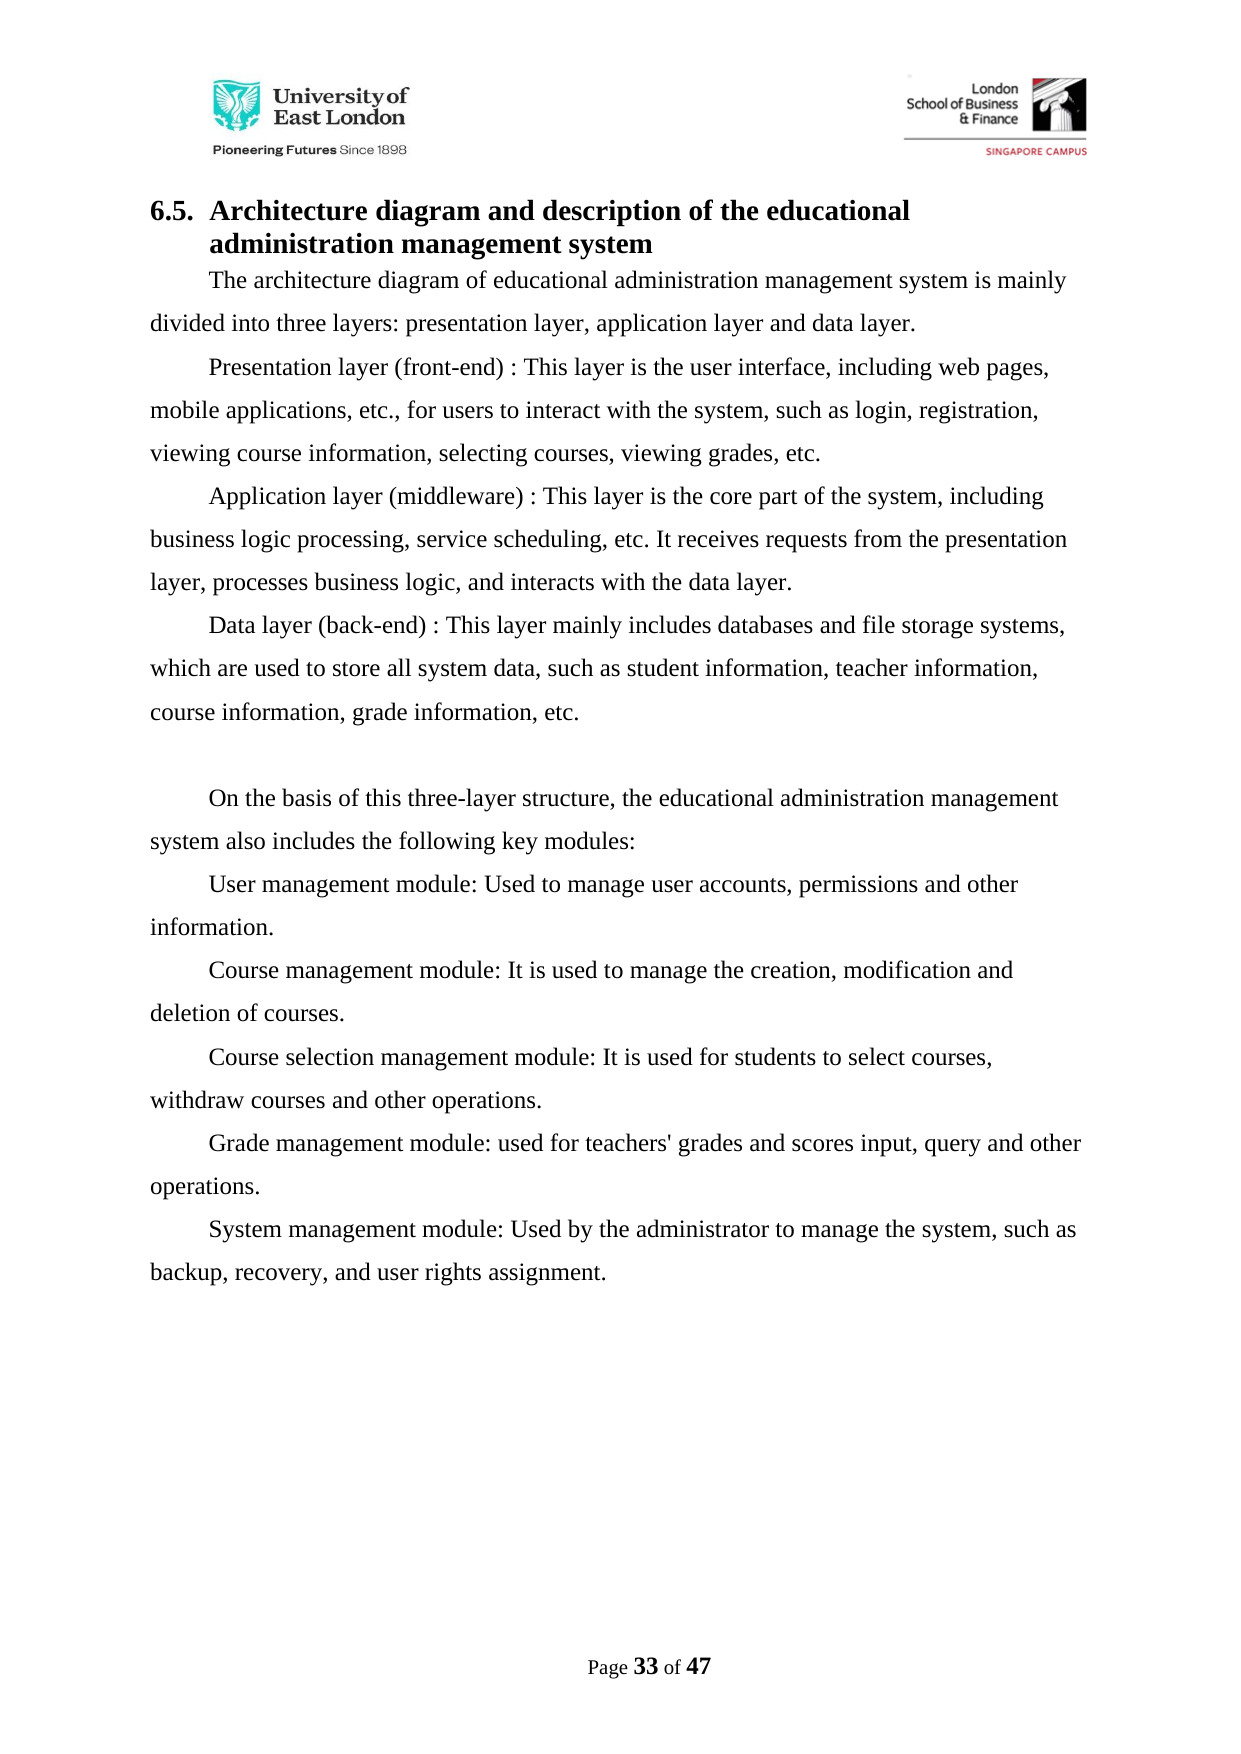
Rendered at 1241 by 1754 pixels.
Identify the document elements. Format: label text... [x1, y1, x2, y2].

text System management module: Used by the administrator to manage the system, such as backup, recovery, and user rights assignment. [150, 1214, 1090, 1286]
picture [208, 73, 417, 159]
text Course selection management module: It is used for students to select courses, withdraw courses and other operations. [150, 1042, 1090, 1113]
text Grade management module: used for teachers' grades and scores input, query and other operations. [150, 1128, 1090, 1200]
text Data layer (back-end) : This layer mainly includes databases and file storage systems, which are used to store all system data, such as student information, teacher information, course information, grade information, etc. [150, 610, 1090, 725]
text On the basis of this three-layer structure, the educational administration management system also includes the following key modules: [150, 783, 1090, 855]
text Presentation layer (front-end) : This layer is the user interface, including web pages, mobile applications, etc., for users to interact with the system, such as login, registration, viewing course information, selecting courses, viewing grades, etc. [150, 352, 1090, 467]
text Course management module: It is used to manage the creation, modification and deletion of courses. [150, 955, 1090, 1027]
picture [889, 74, 1091, 159]
text The architecture diagram of educational administration management system is mainly divided into three layers: presentation layer, application layer and data layer. [150, 265, 1090, 337]
subtitle Architecture diagram and description of the educational administration management system [150, 193, 1090, 260]
text Application layer (middleware) : This layer is the core part of the system, including business logic processing, service scheduling, etc. It receives requests from the presentation layer, processes business logic, and interacts with the data layer. [150, 481, 1090, 596]
text User management module: Used to manage user accounts, permissions and other information. [150, 869, 1090, 941]
